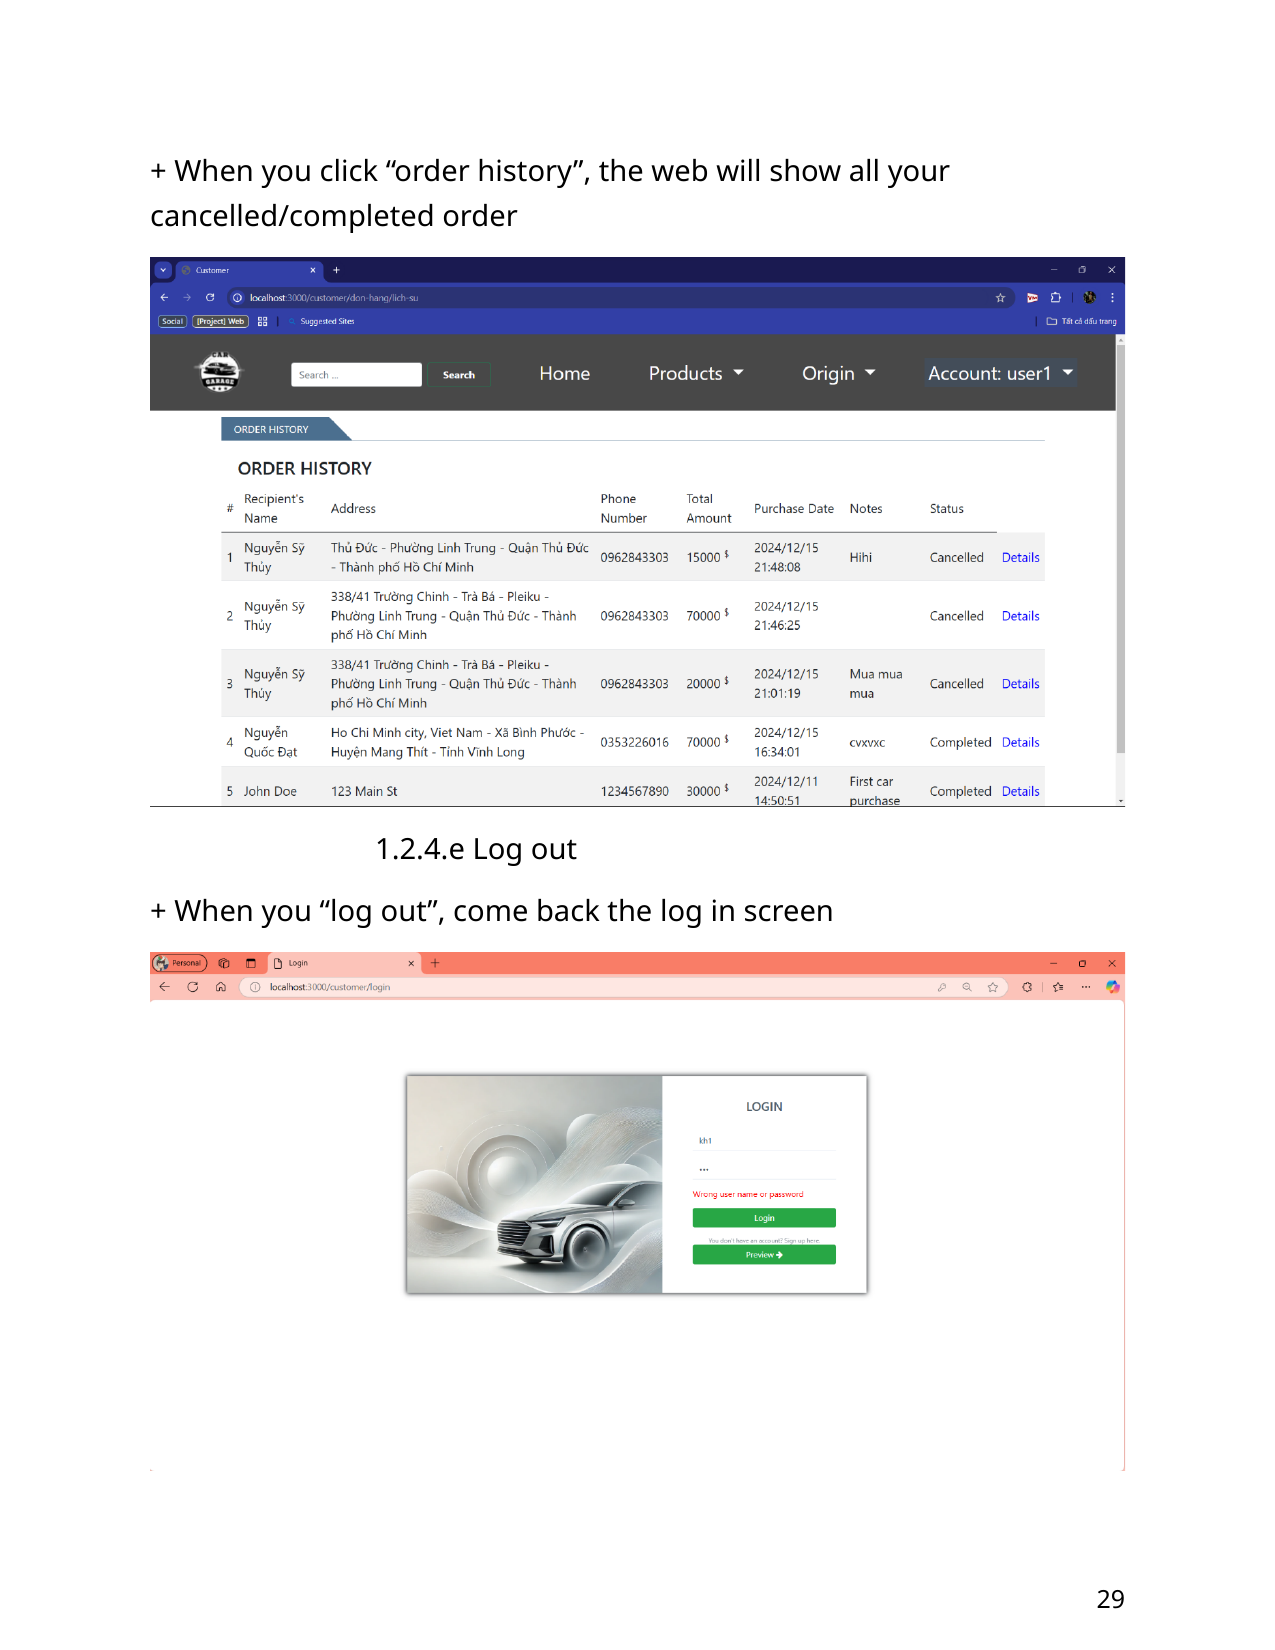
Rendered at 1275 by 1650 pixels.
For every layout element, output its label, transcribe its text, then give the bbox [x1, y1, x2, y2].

text 1.2.4.e Log out [300, 828, 1125, 868]
picture [150, 952, 1125, 1471]
picture [150, 257, 1125, 807]
text + When you click “order history”, the web will show all your cancelled/completed order [150, 150, 1125, 235]
text + When you “log out”, come back the log in screen [150, 890, 1125, 930]
